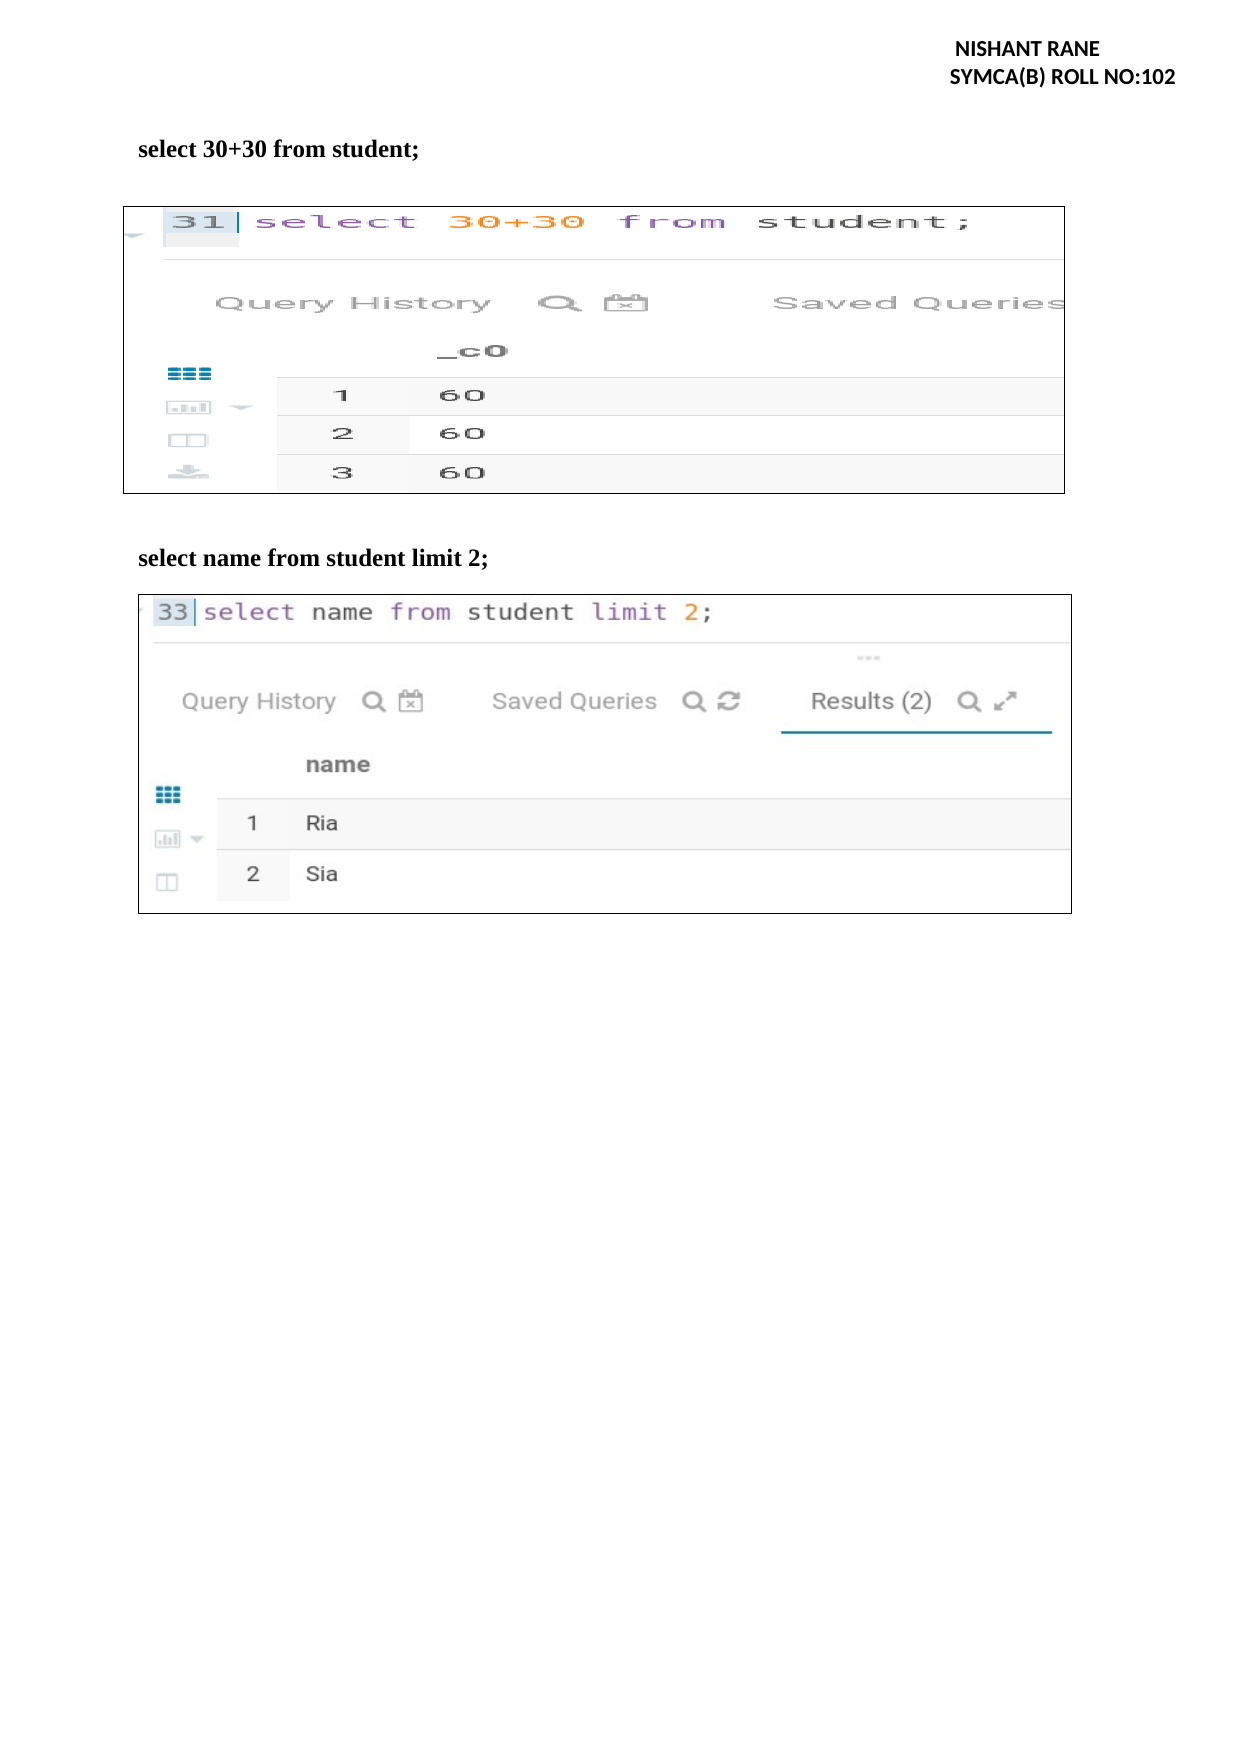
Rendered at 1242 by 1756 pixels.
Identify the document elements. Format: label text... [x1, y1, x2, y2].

text select 30+30 from student; [138, 134, 1225, 163]
picture [139, 595, 1071, 901]
picture [124, 207, 1064, 493]
text select name from student limit 2; [138, 543, 1225, 572]
